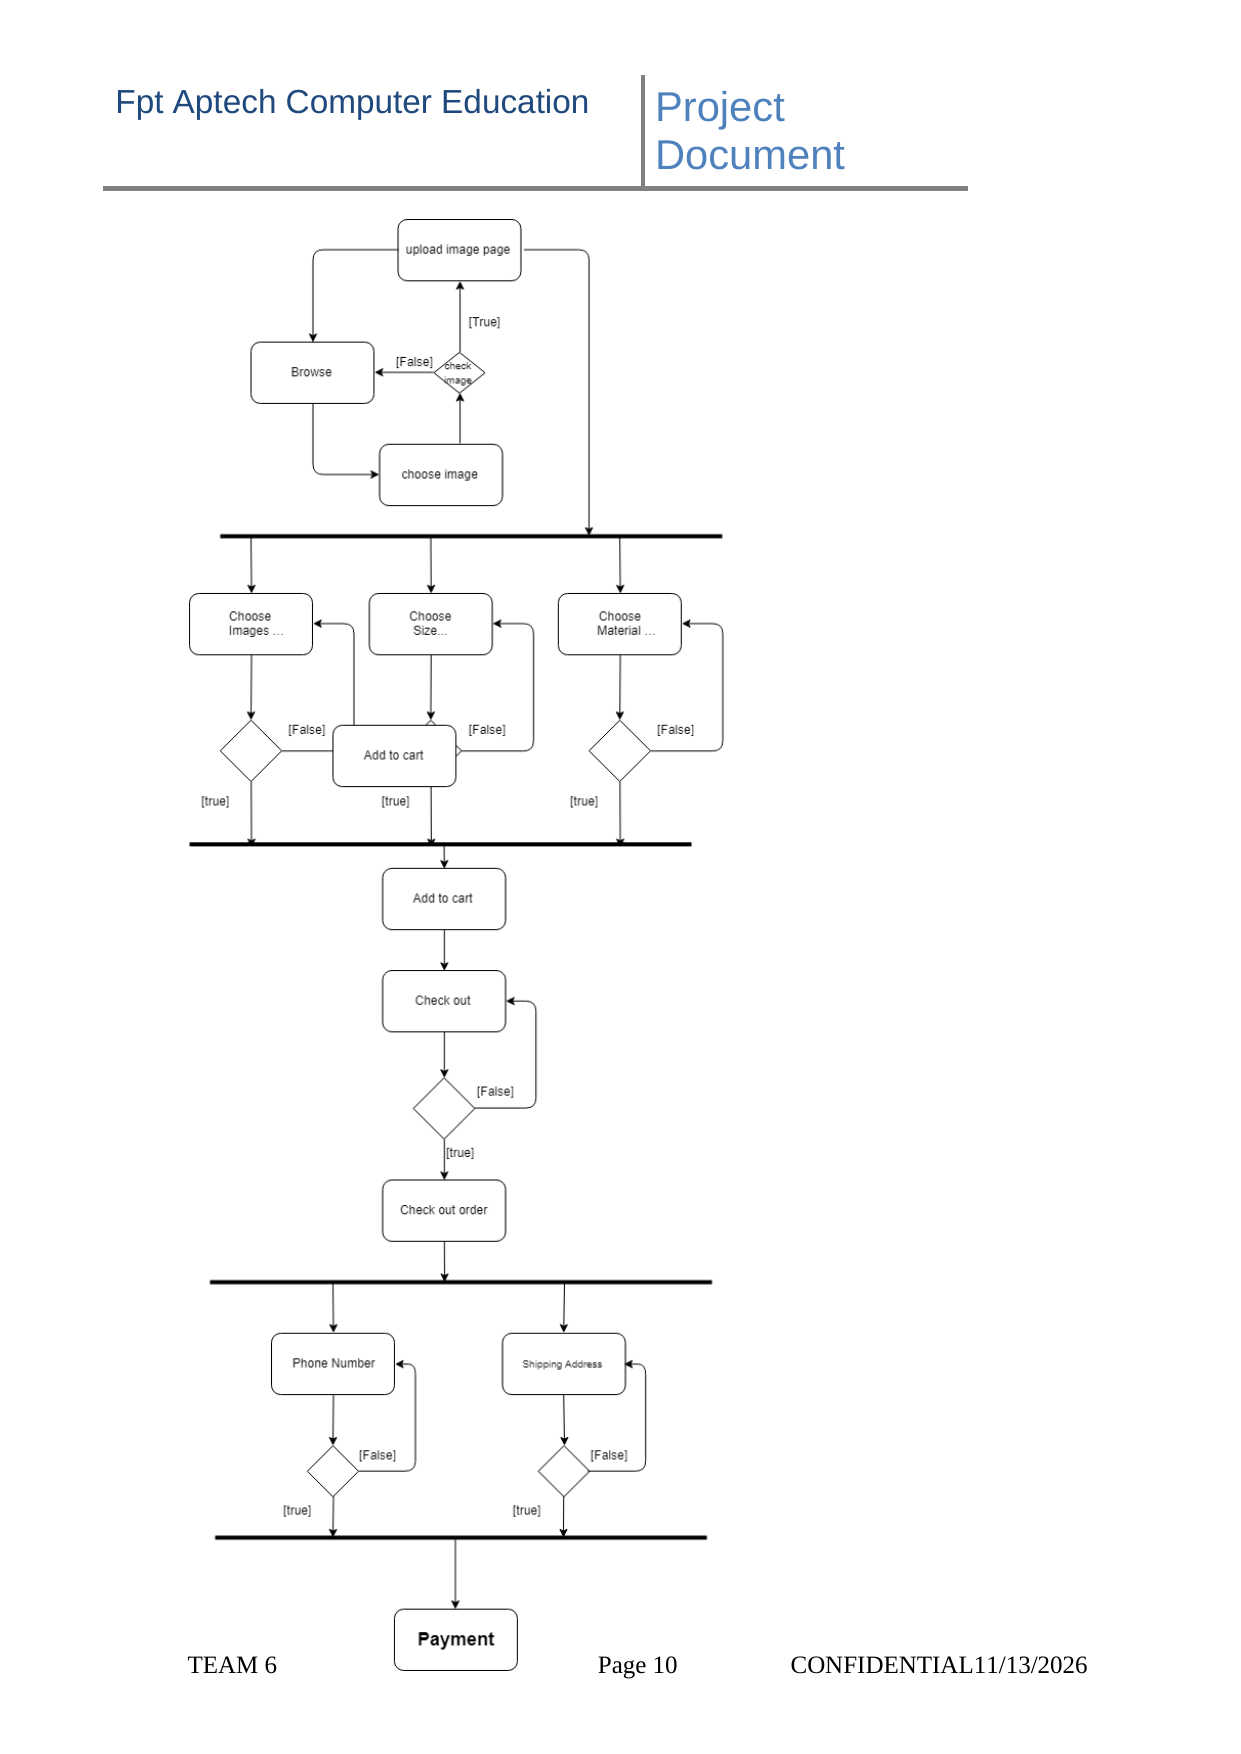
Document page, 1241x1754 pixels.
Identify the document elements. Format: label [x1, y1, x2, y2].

picture [187, 219, 732, 1671]
